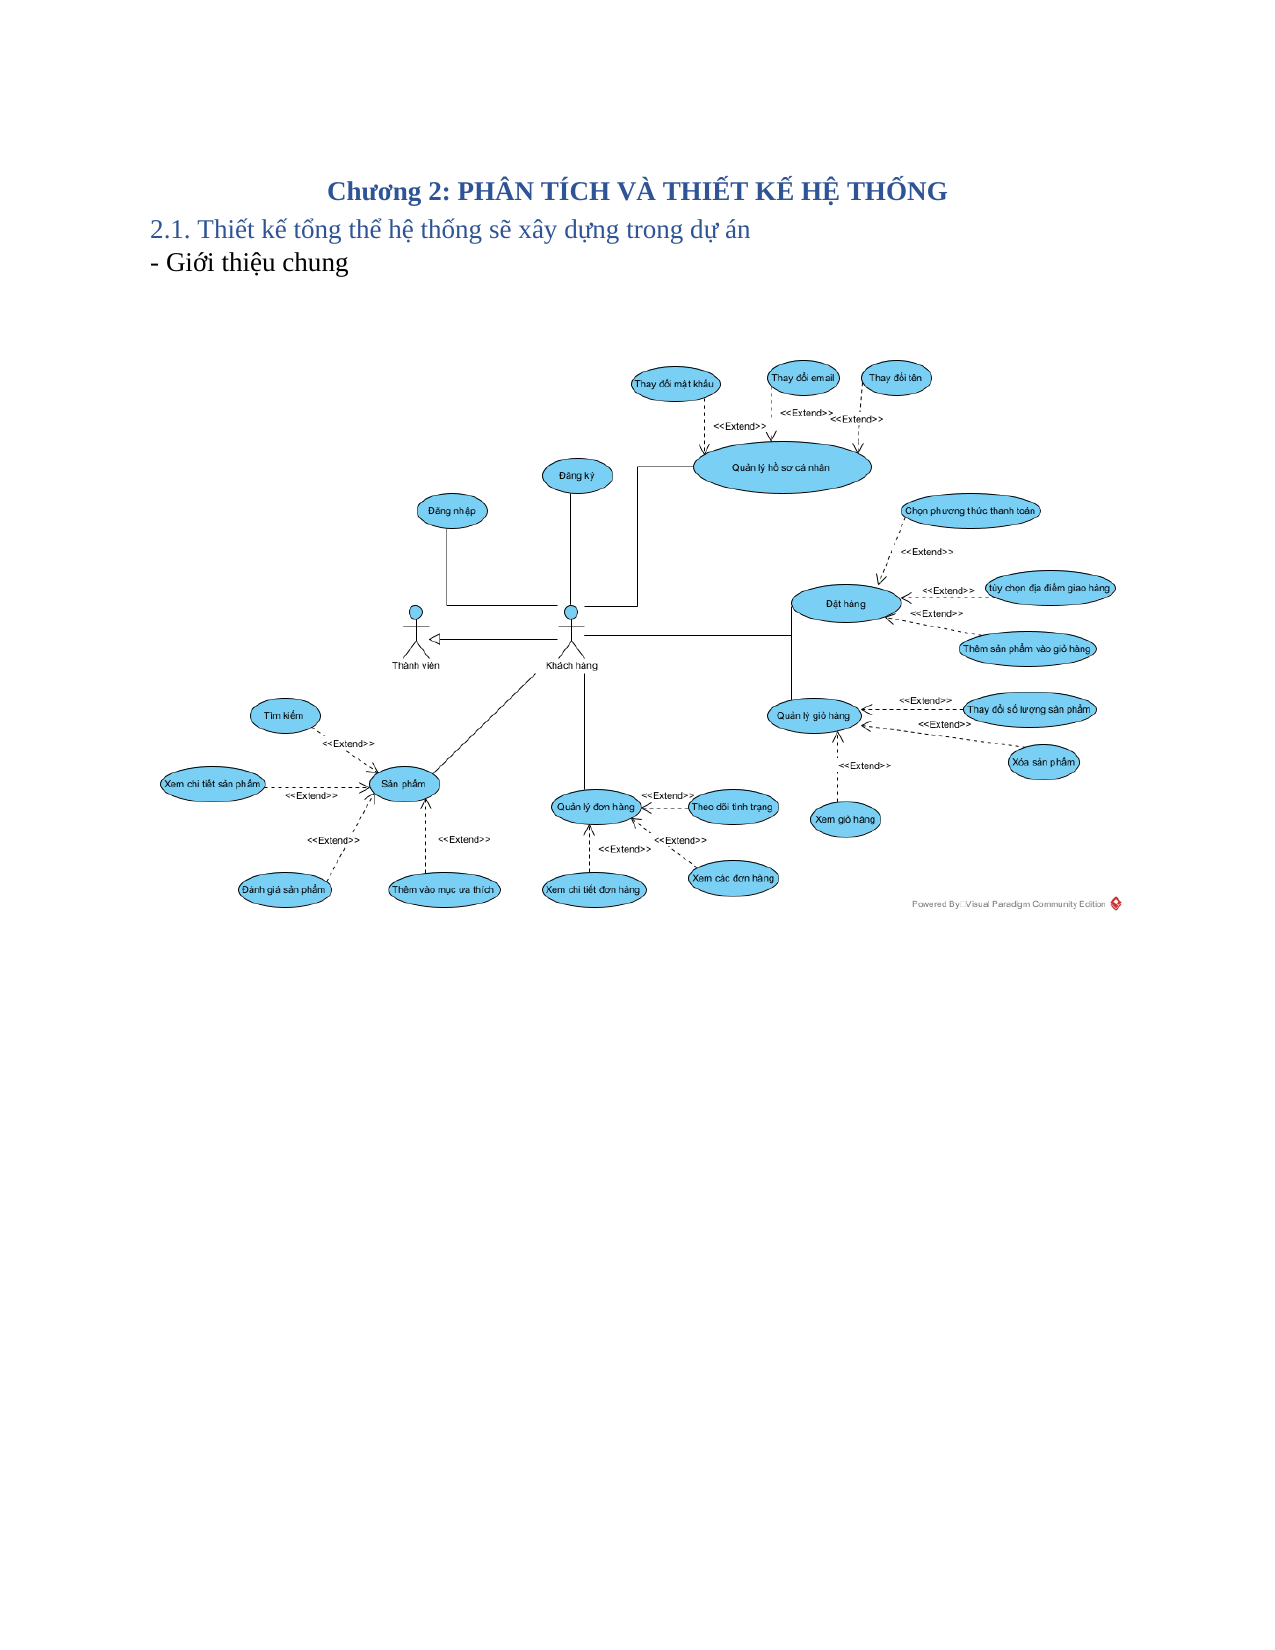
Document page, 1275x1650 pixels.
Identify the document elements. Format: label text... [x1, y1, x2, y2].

picture [150, 351, 1125, 918]
subtitle 2.1. Thiết kế tổng thể hệ thống sẽ xây dựng trong dự án [150, 213, 1125, 244]
text - Giới thiệu chung [150, 246, 1125, 277]
subtitle Chương 2: PHÂN TÍCH VÀ THIẾT KẾ HỆ THỐNG [150, 175, 1125, 206]
